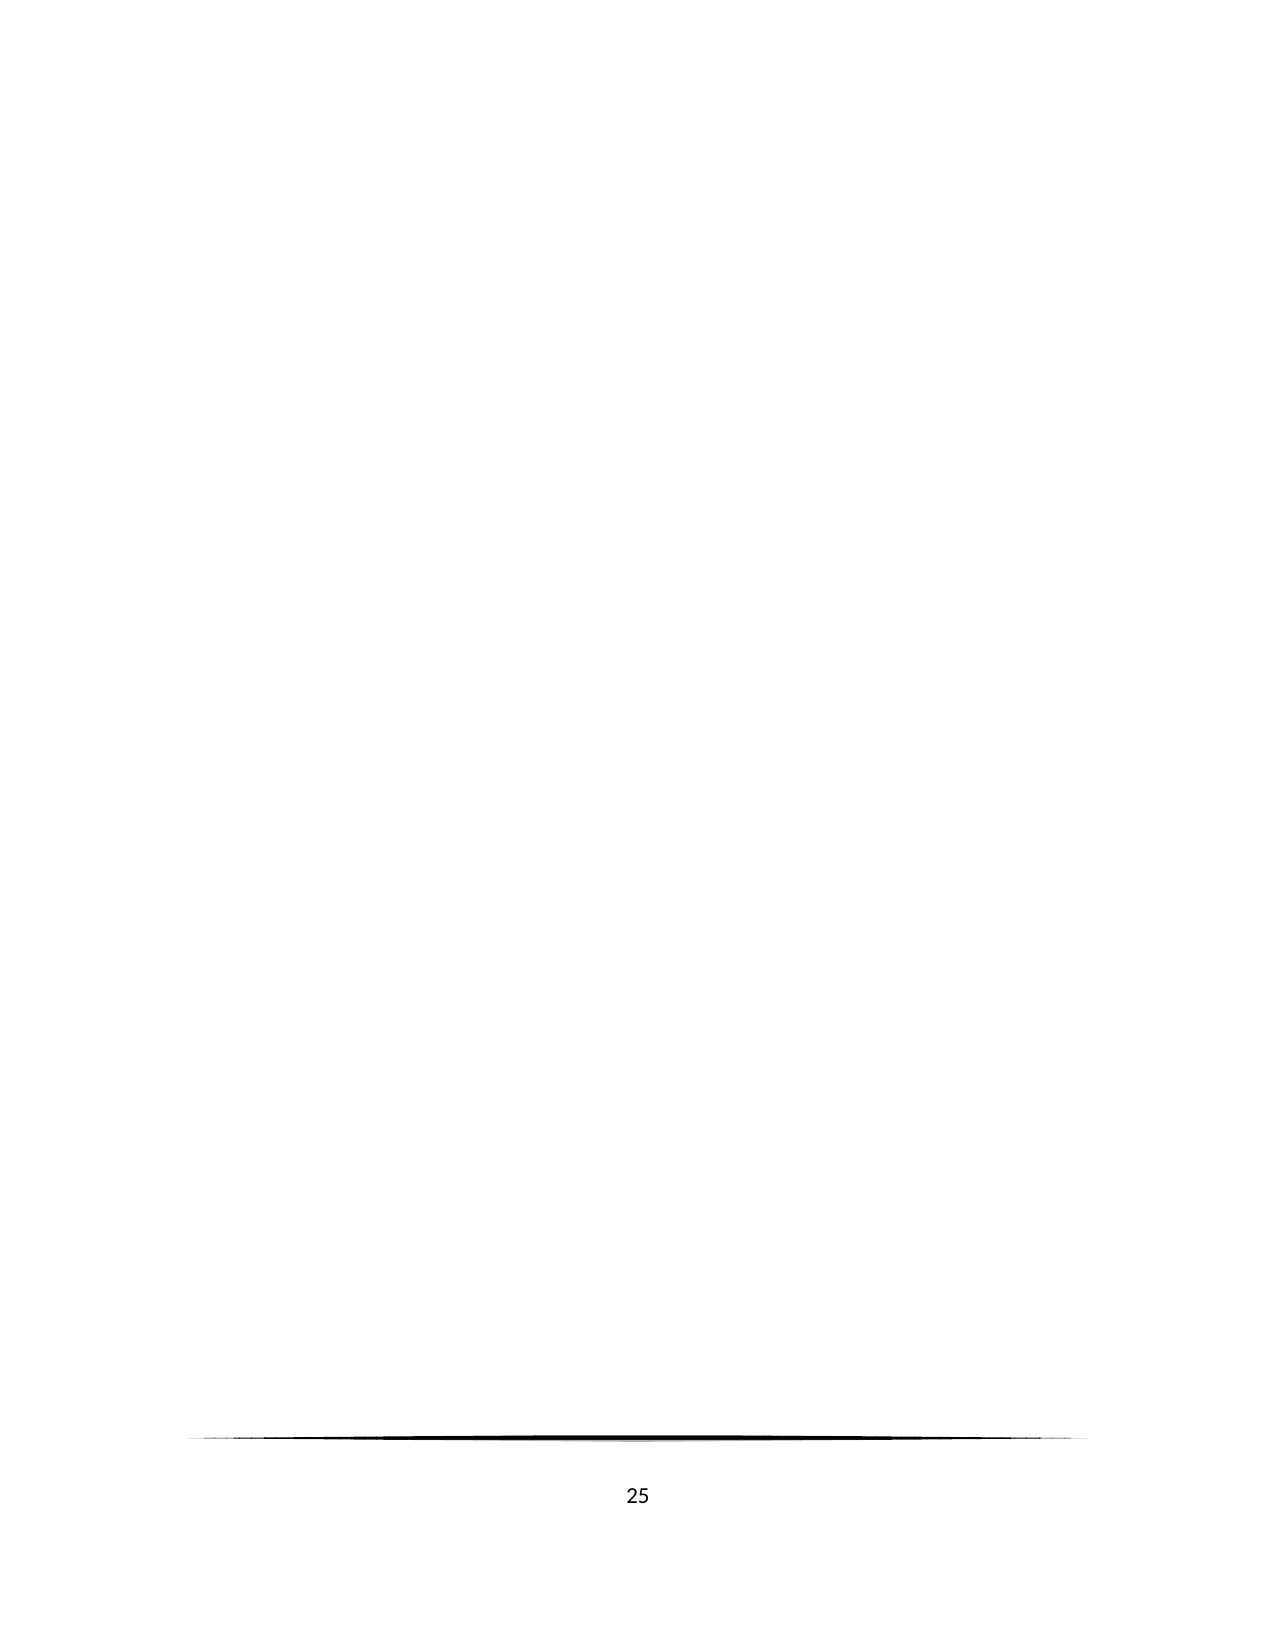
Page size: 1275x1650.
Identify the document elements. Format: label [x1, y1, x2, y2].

picture [189, 1434, 1087, 1442]
